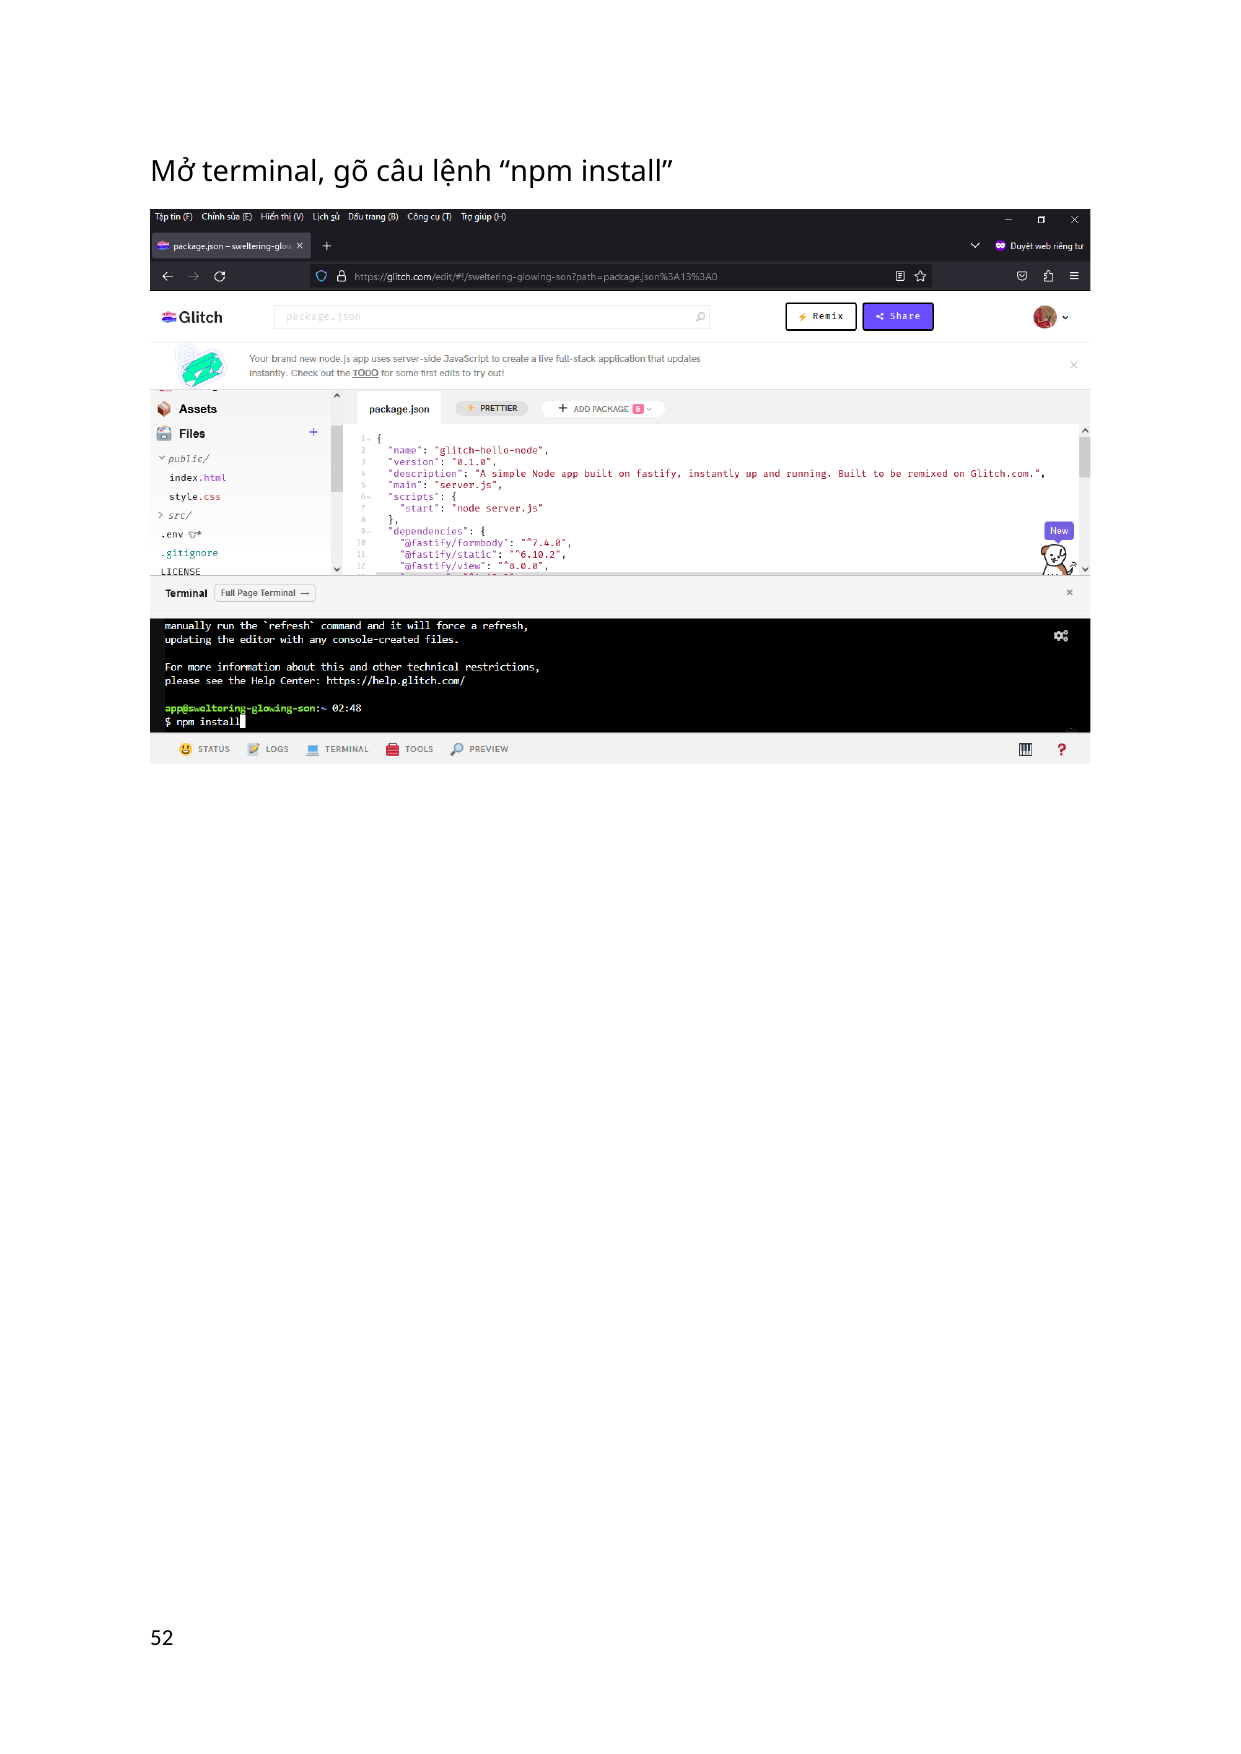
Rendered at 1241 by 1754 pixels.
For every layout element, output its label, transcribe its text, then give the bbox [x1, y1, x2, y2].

picture [150, 209, 1091, 764]
text Mở terminal, gõ câu lệnh “npm install” [150, 150, 1090, 190]
